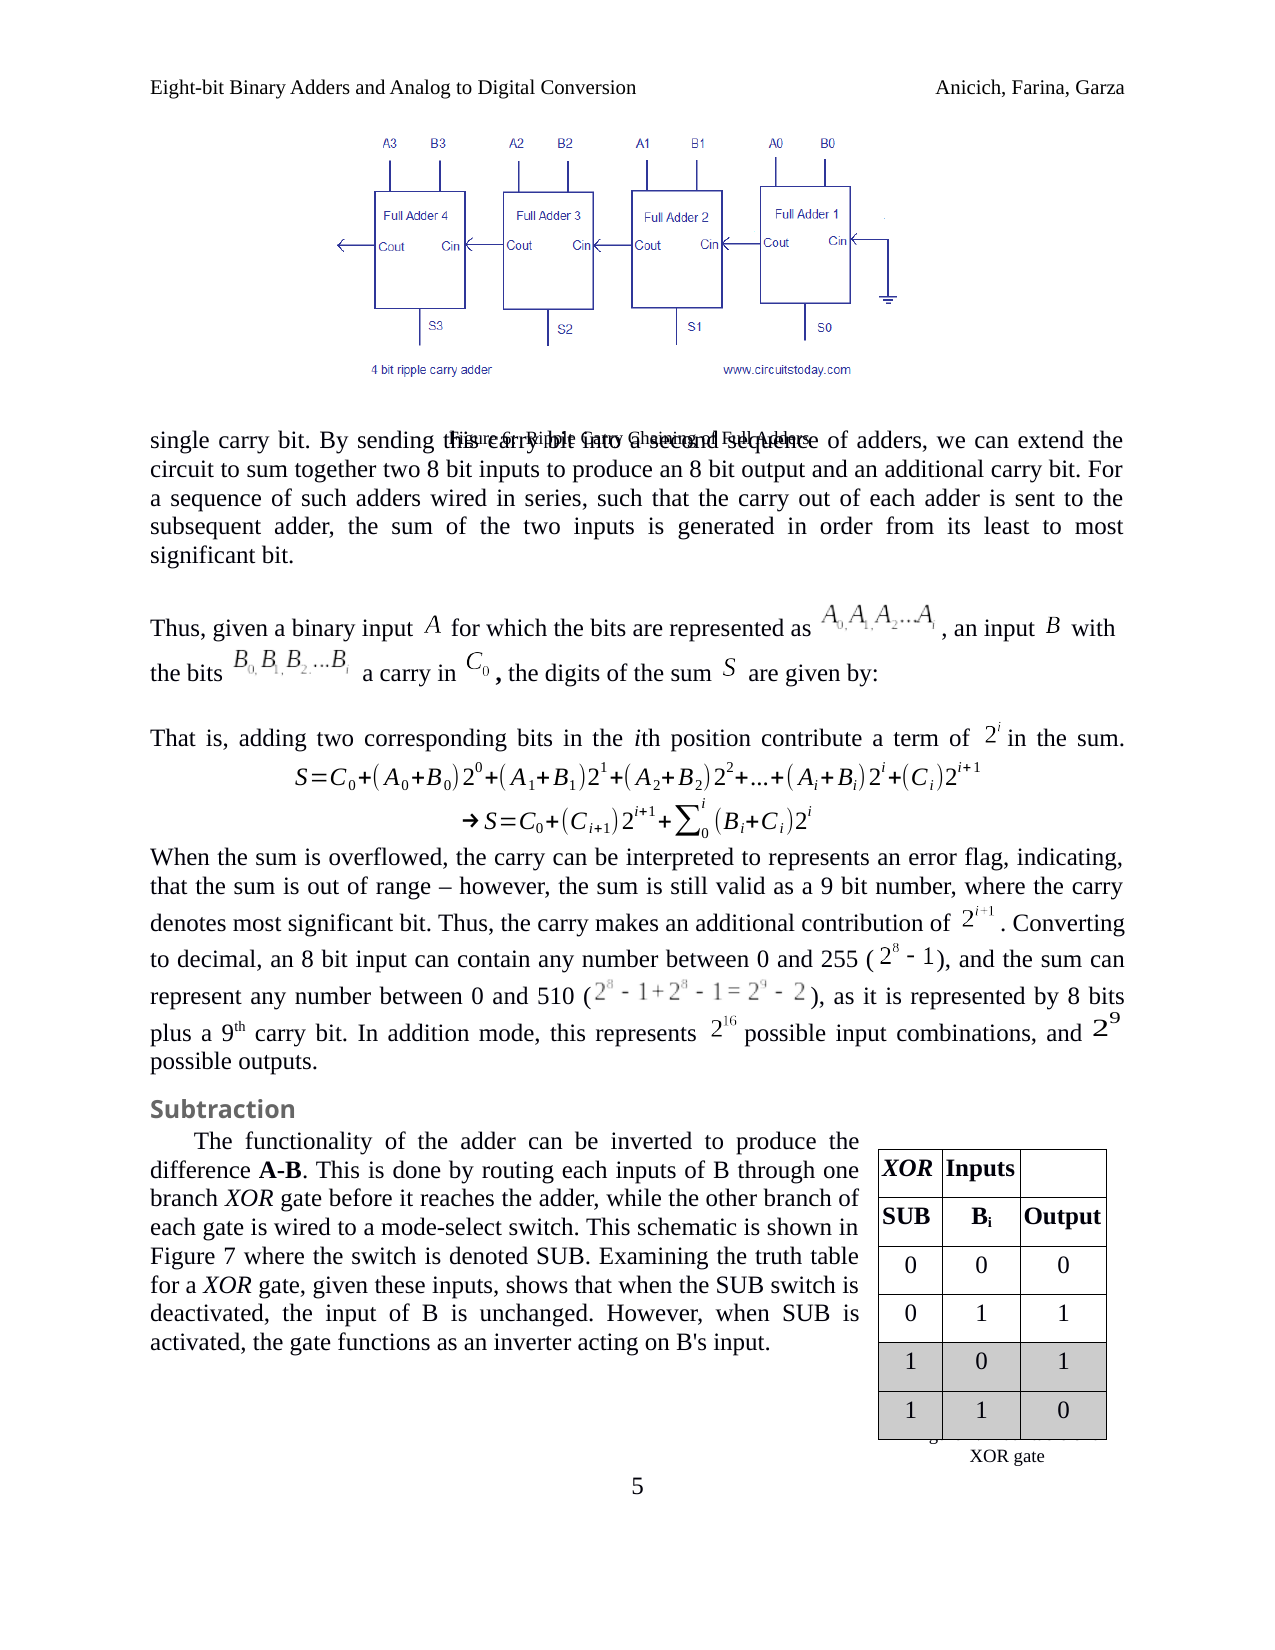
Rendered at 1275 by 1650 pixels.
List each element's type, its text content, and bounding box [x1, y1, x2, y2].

table_cell 0 [879, 1247, 942, 1294]
text Thus, given a binary input for which the bits are represented as , an input with the bits a carry in , the digits of the sum are given by: [150, 569, 1125, 687]
text The functionality of the adder can be inverted to produce the difference A-B. This is done by routing each inputs of B through one branch XOR gate before it reaches the adder, while the other branch of each gate is wired to a mode-select switch. This schematic is shown in Figure 7 where the switch is denoted SUB. Examining the truth table for a XOR gate, given these inputs, shows that when the SUB switch is deactivated, the input of B is unchanged. However, when SUB is activated, the gate functions as an inverter acting on B's input. [150, 1126, 1125, 1356]
table_header Inputs [943, 1150, 1020, 1197]
table_cell 0 [879, 1295, 942, 1342]
table_cell Output [1021, 1198, 1106, 1246]
table_cell 1 [879, 1392, 942, 1439]
table_cell 0 [1021, 1247, 1106, 1294]
text That is, adding two corresponding bits in the ith position contribute a term of in the sum. When the sum is overflowed, the carry can be interpreted to represents an error flag, indicating, that the sum is out of range – however, the sum is still valid as a 9 bit number, where the carry denotes most significant bit. Thus, the carry makes an additional contribution of . Converting to decimal, an 8 bit input can contain any number between 0 and 255 (), and the sum can represent any number between 0 and 510 (), as it is represented by 8 bits plus a 9th carry bit. In addition mode, this represents possible input combinations, and possible outputs. [150, 715, 1125, 1075]
table_cell Bi [943, 1198, 1020, 1246]
table_cell 1 [1021, 1295, 1106, 1342]
picture [331, 123, 944, 393]
subtitle Subtraction [150, 1092, 1125, 1126]
table_cell 0 [1021, 1392, 1106, 1439]
table_header XOR [879, 1150, 942, 1197]
table_cell 1 [1021, 1343, 1106, 1391]
table_header [1021, 1150, 1106, 1197]
table_cell 1 [879, 1343, 942, 1391]
table_cell 1 [943, 1295, 1020, 1342]
table_cell 0 [943, 1247, 1020, 1294]
table_cell 1 [943, 1392, 1020, 1439]
table_cell 0 [943, 1343, 1020, 1391]
table_cell SUB [879, 1198, 942, 1246]
